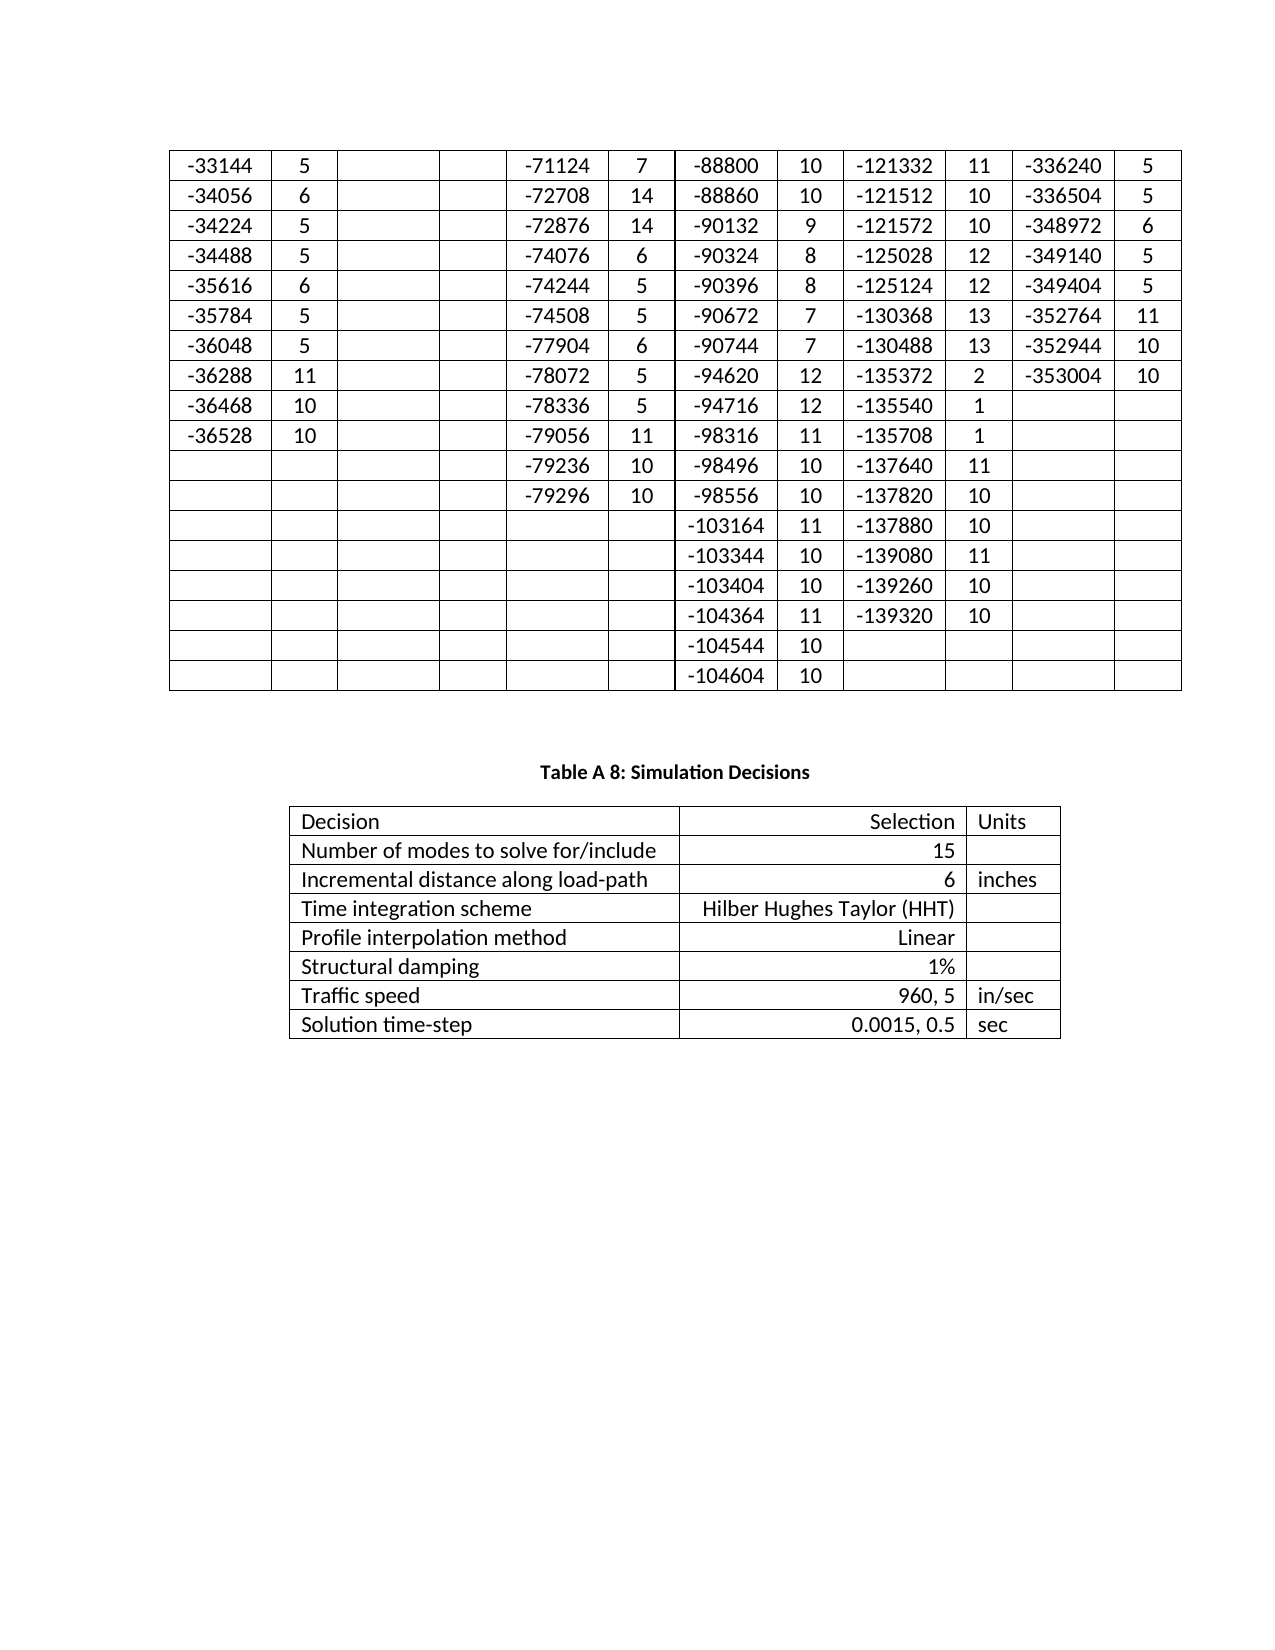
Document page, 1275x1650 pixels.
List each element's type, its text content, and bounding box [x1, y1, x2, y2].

table_cell [170, 451, 271, 480]
table_cell 11 [778, 511, 843, 540]
table_cell [440, 451, 506, 480]
table_cell 10 [946, 601, 1012, 630]
table_cell -34488 [170, 241, 271, 270]
table_cell [440, 601, 506, 630]
table_cell [1013, 421, 1114, 450]
table_cell [338, 331, 439, 360]
table_cell -94620 [676, 361, 777, 390]
table_cell [844, 631, 945, 660]
table_cell [272, 571, 337, 600]
table_cell inches [967, 865, 1060, 893]
table_cell [967, 894, 1060, 922]
table_cell 10 [946, 511, 1012, 540]
table_cell [338, 451, 439, 480]
table_cell -121572 [844, 211, 945, 240]
table_cell 10 [778, 451, 843, 480]
table_cell -352944 [1013, 331, 1114, 360]
table_cell sec [967, 1010, 1060, 1038]
table_cell Linear [680, 923, 966, 951]
table_cell [1115, 571, 1181, 600]
table_cell 9 [778, 211, 843, 240]
table_cell -139260 [844, 571, 945, 600]
table_cell [1013, 511, 1114, 540]
table_cell 12 [946, 241, 1012, 270]
table_cell 12 [778, 391, 843, 420]
table_cell [1115, 451, 1181, 480]
table_cell [609, 661, 674, 690]
table_cell -103344 [676, 541, 777, 570]
table_cell [967, 952, 1060, 980]
table_cell 12 [778, 361, 843, 390]
table_cell [338, 391, 439, 420]
table_cell [609, 631, 674, 660]
table_cell [609, 601, 674, 630]
table_cell 10 [946, 571, 1012, 600]
table_cell 10 [946, 211, 1012, 240]
table_cell [1115, 421, 1181, 450]
table_cell 10 [946, 481, 1012, 510]
table_cell [170, 631, 271, 660]
table_cell 11 [609, 421, 674, 450]
table_cell 10 [1115, 331, 1181, 360]
table_cell Number of modes to solve for/include [290, 836, 679, 864]
table_cell -34056 [170, 181, 271, 210]
table_cell [338, 481, 439, 510]
table_cell [1013, 571, 1114, 600]
table_cell -349140 [1013, 241, 1114, 270]
table_cell -88800 [676, 151, 777, 180]
table_cell [1115, 481, 1181, 510]
table_cell [967, 836, 1060, 864]
table_cell Solution time-step [290, 1010, 679, 1038]
table_cell [170, 661, 271, 690]
table_cell -74508 [507, 301, 608, 330]
table_cell [609, 571, 674, 600]
table_cell -137640 [844, 451, 945, 480]
table_cell -79236 [507, 451, 608, 480]
table_cell -35784 [170, 301, 271, 330]
table_cell 5 [272, 301, 337, 330]
table_cell [338, 421, 439, 450]
table_cell [507, 541, 608, 570]
table_cell [440, 511, 506, 540]
table_cell 13 [946, 301, 1012, 330]
table_cell [440, 151, 506, 180]
table_cell 6 [609, 331, 674, 360]
table_cell [338, 631, 439, 660]
table_cell 1 [946, 421, 1012, 450]
table_cell 2 [946, 361, 1012, 390]
table_cell 6 [1115, 211, 1181, 240]
table_cell -121512 [844, 181, 945, 210]
table_cell -349404 [1013, 271, 1114, 300]
table_cell [272, 661, 337, 690]
table_cell 5 [272, 331, 337, 360]
table_cell [1013, 481, 1114, 510]
table_cell Structural damping [290, 952, 679, 980]
table_cell -35616 [170, 271, 271, 300]
table_cell [507, 601, 608, 630]
table_cell [440, 241, 506, 270]
table_cell 5 [609, 301, 674, 330]
table_cell -130488 [844, 331, 945, 360]
table_cell Time integration scheme [290, 894, 679, 922]
table_cell -36468 [170, 391, 271, 420]
table_cell -353004 [1013, 361, 1114, 390]
table_cell -137880 [844, 511, 945, 540]
table_cell [440, 271, 506, 300]
table_cell 14 [609, 211, 674, 240]
table_cell 5 [272, 241, 337, 270]
table_cell [507, 661, 608, 690]
table_cell -36048 [170, 331, 271, 360]
table_cell 1 [946, 391, 1012, 420]
table_cell 10 [778, 571, 843, 600]
table_cell 10 [778, 151, 843, 180]
table_cell 6 [272, 181, 337, 210]
table_cell -135372 [844, 361, 945, 390]
table_cell [338, 541, 439, 570]
table_cell 5 [1115, 241, 1181, 270]
table_cell [338, 601, 439, 630]
table_cell -98316 [676, 421, 777, 450]
table_cell 13 [946, 331, 1012, 360]
table_cell -36528 [170, 421, 271, 450]
table_cell -135540 [844, 391, 945, 420]
table_cell [338, 361, 439, 390]
table_cell Traffic speed [290, 981, 679, 1009]
table_cell 6 [272, 271, 337, 300]
table_cell [440, 421, 506, 450]
table_cell -71124 [507, 151, 608, 180]
table_cell -72708 [507, 181, 608, 210]
table_cell Hilber Hughes Taylor (HHT) [680, 894, 966, 922]
table_cell [1115, 541, 1181, 570]
table_cell [440, 661, 506, 690]
table_cell -90744 [676, 331, 777, 360]
table_cell 10 [272, 391, 337, 420]
table_cell -88860 [676, 181, 777, 210]
table_cell -104364 [676, 601, 777, 630]
table_cell [338, 241, 439, 270]
table_cell 7 [609, 151, 674, 180]
table_cell 10 [272, 421, 337, 450]
table_cell [1115, 631, 1181, 660]
table_cell 5 [272, 211, 337, 240]
table_cell [170, 511, 271, 540]
table_cell [967, 923, 1060, 951]
table_cell [338, 511, 439, 540]
table_cell [440, 541, 506, 570]
table_cell -336240 [1013, 151, 1114, 180]
table_cell [946, 661, 1012, 690]
table_cell -98496 [676, 451, 777, 480]
table_cell [170, 571, 271, 600]
table_cell -130368 [844, 301, 945, 330]
table_cell -36288 [170, 361, 271, 390]
table_cell 5 [1115, 181, 1181, 210]
table_cell 10 [609, 481, 674, 510]
table_cell -104544 [676, 631, 777, 660]
table_cell [844, 661, 945, 690]
table_cell 5 [272, 151, 337, 180]
table_cell -103164 [676, 511, 777, 540]
table_cell [440, 361, 506, 390]
table_cell 5 [1115, 151, 1181, 180]
table_cell [1013, 391, 1114, 420]
table_cell 11 [272, 361, 337, 390]
table_cell 11 [778, 601, 843, 630]
table_cell [609, 511, 674, 540]
table_cell -77904 [507, 331, 608, 360]
table_cell [507, 511, 608, 540]
table_cell -74244 [507, 271, 608, 300]
table_cell [1013, 601, 1114, 630]
table_cell [170, 601, 271, 630]
table_cell [440, 301, 506, 330]
table_cell [1013, 661, 1114, 690]
table_cell -121332 [844, 151, 945, 180]
table_cell [507, 631, 608, 660]
table_cell 10 [778, 541, 843, 570]
table_cell -33144 [170, 151, 271, 180]
table_cell 15 [680, 836, 966, 864]
table_cell [1013, 541, 1114, 570]
table_cell 1% [680, 952, 966, 980]
table_cell [272, 541, 337, 570]
table_cell [946, 631, 1012, 660]
table_cell 10 [946, 181, 1012, 210]
table_cell [507, 571, 608, 600]
table_cell 960, 5 [680, 981, 966, 1009]
table_cell [440, 181, 506, 210]
table_cell 10 [778, 481, 843, 510]
table_cell -103404 [676, 571, 777, 600]
table_cell [1115, 391, 1181, 420]
table_cell 5 [609, 361, 674, 390]
table_cell [1013, 451, 1114, 480]
table_cell [272, 631, 337, 660]
table_cell -336504 [1013, 181, 1114, 210]
table_cell -90396 [676, 271, 777, 300]
table_cell 10 [1115, 361, 1181, 390]
table_cell -352764 [1013, 301, 1114, 330]
table_cell [338, 301, 439, 330]
table_cell Incremental distance along load-path [290, 865, 679, 893]
table_cell 10 [778, 181, 843, 210]
table_cell -139080 [844, 541, 945, 570]
table_cell -98556 [676, 481, 777, 510]
table_cell 11 [946, 451, 1012, 480]
table_cell -90132 [676, 211, 777, 240]
table_cell -74076 [507, 241, 608, 270]
table_cell -137820 [844, 481, 945, 510]
table_cell -125124 [844, 271, 945, 300]
table_cell [170, 541, 271, 570]
table_cell [338, 571, 439, 600]
table_cell 5 [609, 271, 674, 300]
table_cell [338, 181, 439, 210]
table_cell 10 [778, 661, 843, 690]
table_cell 5 [1115, 271, 1181, 300]
table_cell [272, 451, 337, 480]
table_cell -90324 [676, 241, 777, 270]
table_cell [440, 571, 506, 600]
table_cell Profile interpolation method [290, 923, 679, 951]
table_header Decision [290, 807, 679, 835]
table_cell -72876 [507, 211, 608, 240]
table_cell 6 [680, 865, 966, 893]
table_header Units [967, 807, 1060, 835]
table_cell -125028 [844, 241, 945, 270]
table_cell -94716 [676, 391, 777, 420]
table_cell [272, 481, 337, 510]
table_cell [272, 601, 337, 630]
table_cell in/sec [967, 981, 1060, 1009]
table_cell [1115, 661, 1181, 690]
table_cell [1115, 601, 1181, 630]
table_cell [1115, 511, 1181, 540]
table_cell [338, 271, 439, 300]
table_cell -34224 [170, 211, 271, 240]
table_cell 5 [609, 391, 674, 420]
table_cell [338, 211, 439, 240]
table_cell [440, 331, 506, 360]
table_cell -135708 [844, 421, 945, 450]
table_cell [440, 631, 506, 660]
table_cell [272, 511, 337, 540]
table_cell 7 [778, 331, 843, 360]
table_cell -348972 [1013, 211, 1114, 240]
table_cell [338, 151, 439, 180]
table_cell [170, 481, 271, 510]
table_cell [1013, 631, 1114, 660]
table_cell -104604 [676, 661, 777, 690]
table_cell 11 [946, 541, 1012, 570]
table_cell -79296 [507, 481, 608, 510]
table_cell -79056 [507, 421, 608, 450]
table_cell 8 [778, 271, 843, 300]
table_cell -90672 [676, 301, 777, 330]
table_cell -139320 [844, 601, 945, 630]
table_cell [440, 211, 506, 240]
table_cell 14 [609, 181, 674, 210]
table_cell 10 [778, 631, 843, 660]
table_cell 11 [946, 151, 1012, 180]
table_cell 11 [1115, 301, 1181, 330]
table_cell [609, 541, 674, 570]
table_cell 6 [609, 241, 674, 270]
table_cell 7 [778, 301, 843, 330]
table_cell 11 [778, 421, 843, 450]
table_cell [338, 661, 439, 690]
table_cell 10 [609, 451, 674, 480]
table_cell [440, 481, 506, 510]
table_header Selection [680, 807, 966, 835]
table_cell -78336 [507, 391, 608, 420]
table_cell [440, 391, 506, 420]
table_cell -78072 [507, 361, 608, 390]
table_cell 0.0015, 0.5 [680, 1010, 966, 1038]
table_cell 12 [946, 271, 1012, 300]
table_cell 8 [778, 241, 843, 270]
